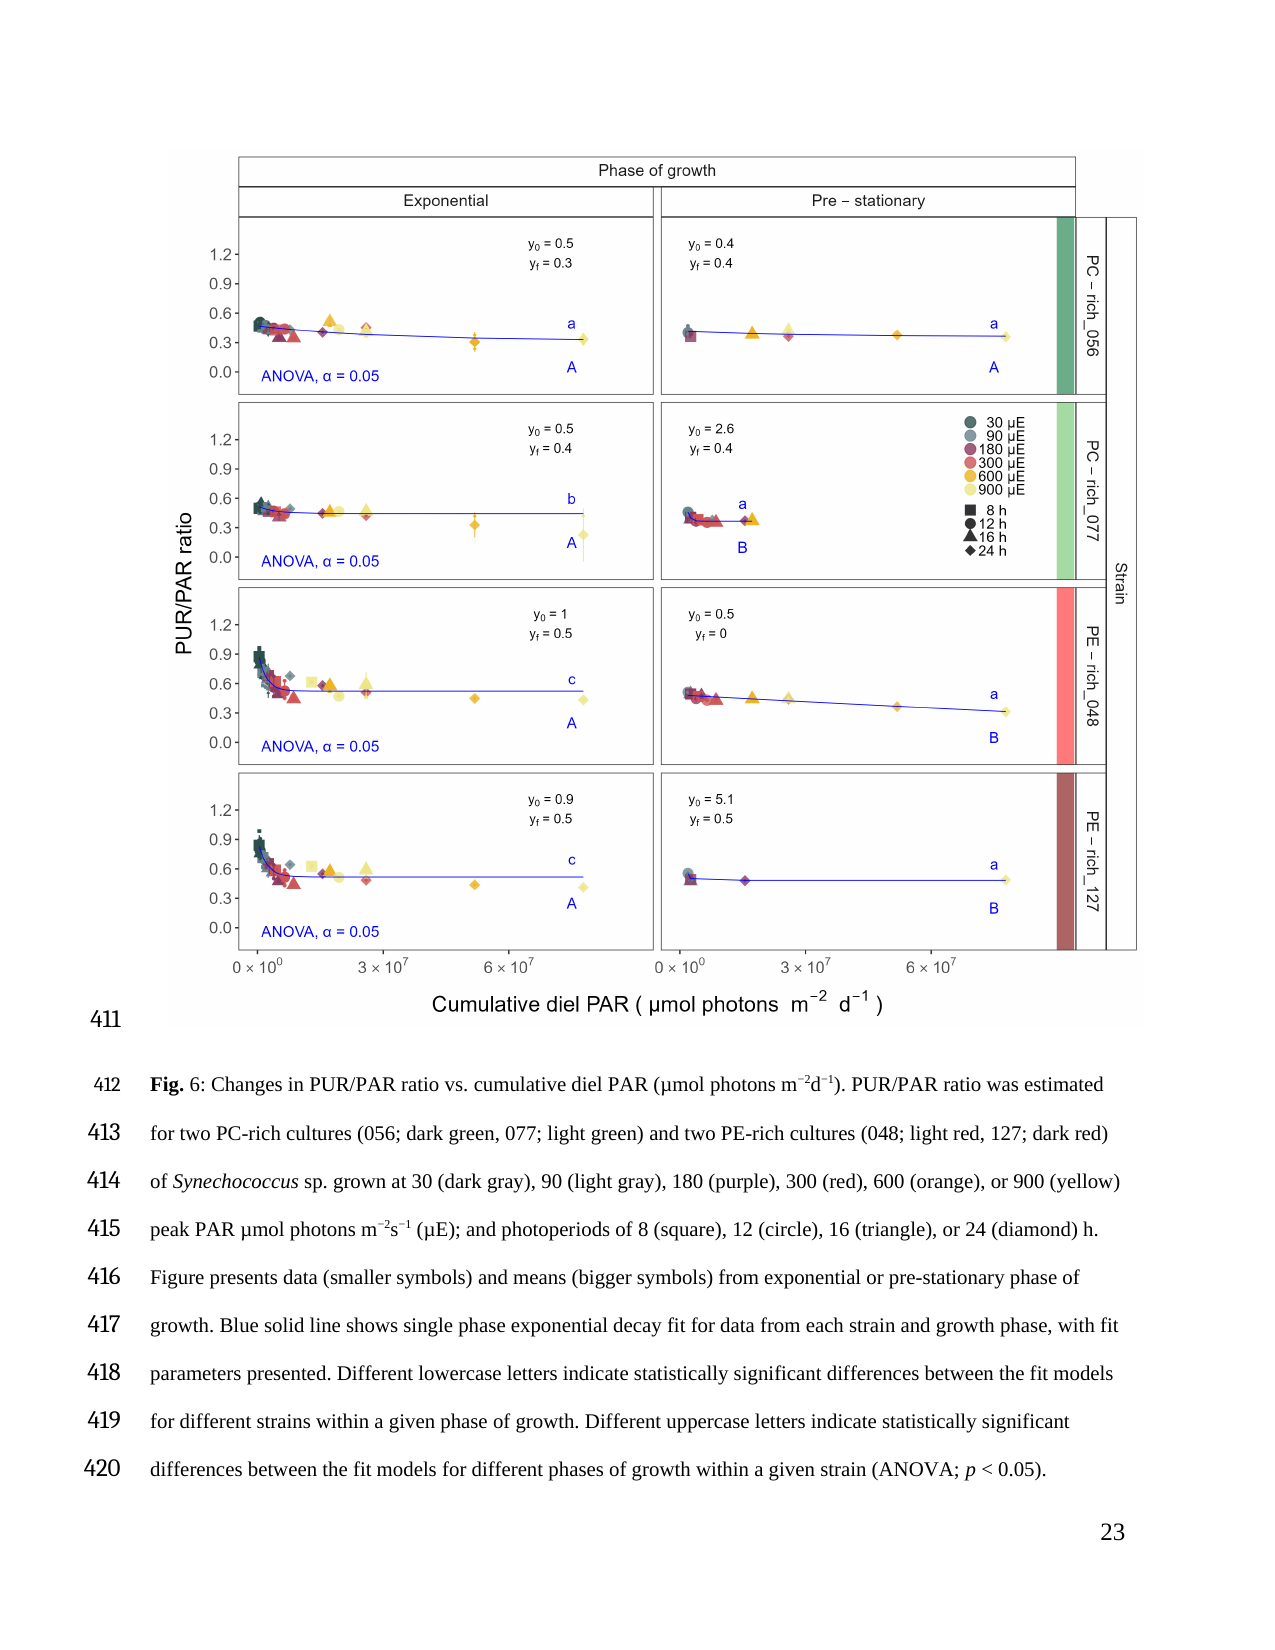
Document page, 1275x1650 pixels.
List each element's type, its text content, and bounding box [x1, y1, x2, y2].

text Fig. 6: Changes in PUR/PAR ratio vs. cumulative diel PAR (µmol photons m−2d−1). PUR/PAR ratio was estimated for two PC-rich cultures (056; dark green, 077; light green) and two PE-rich cultures (048; light red, 127; dark red) of Synechococcus sp. grown at 30 (dark gray), 90 (light gray), 180 (purple), 300 (red), 600 (orange), or 900 (yellow) peak PAR µmol photons m−2s−1 (µE); and photoperiods of 8 (square), 12 (circle), 16 (triangle), or 24 (diamond) h. Figure presents data (smaller symbols) and means (bigger symbols) from exponential or pre-stationary phase of growth. Blue solid line shows single phase exponential decay fit for data from each strain and growth phase, with fit parameters presented. Different lowercase letters indicate statistically significant differences between the fit models for different strains within a given phase of growth. Different uppercase letters indicate statistically significant differences between the fit models for different phases of growth within a given strain (ANOVA; p < 0.05). [150, 1072, 1125, 1481]
picture [168, 150, 1144, 1028]
